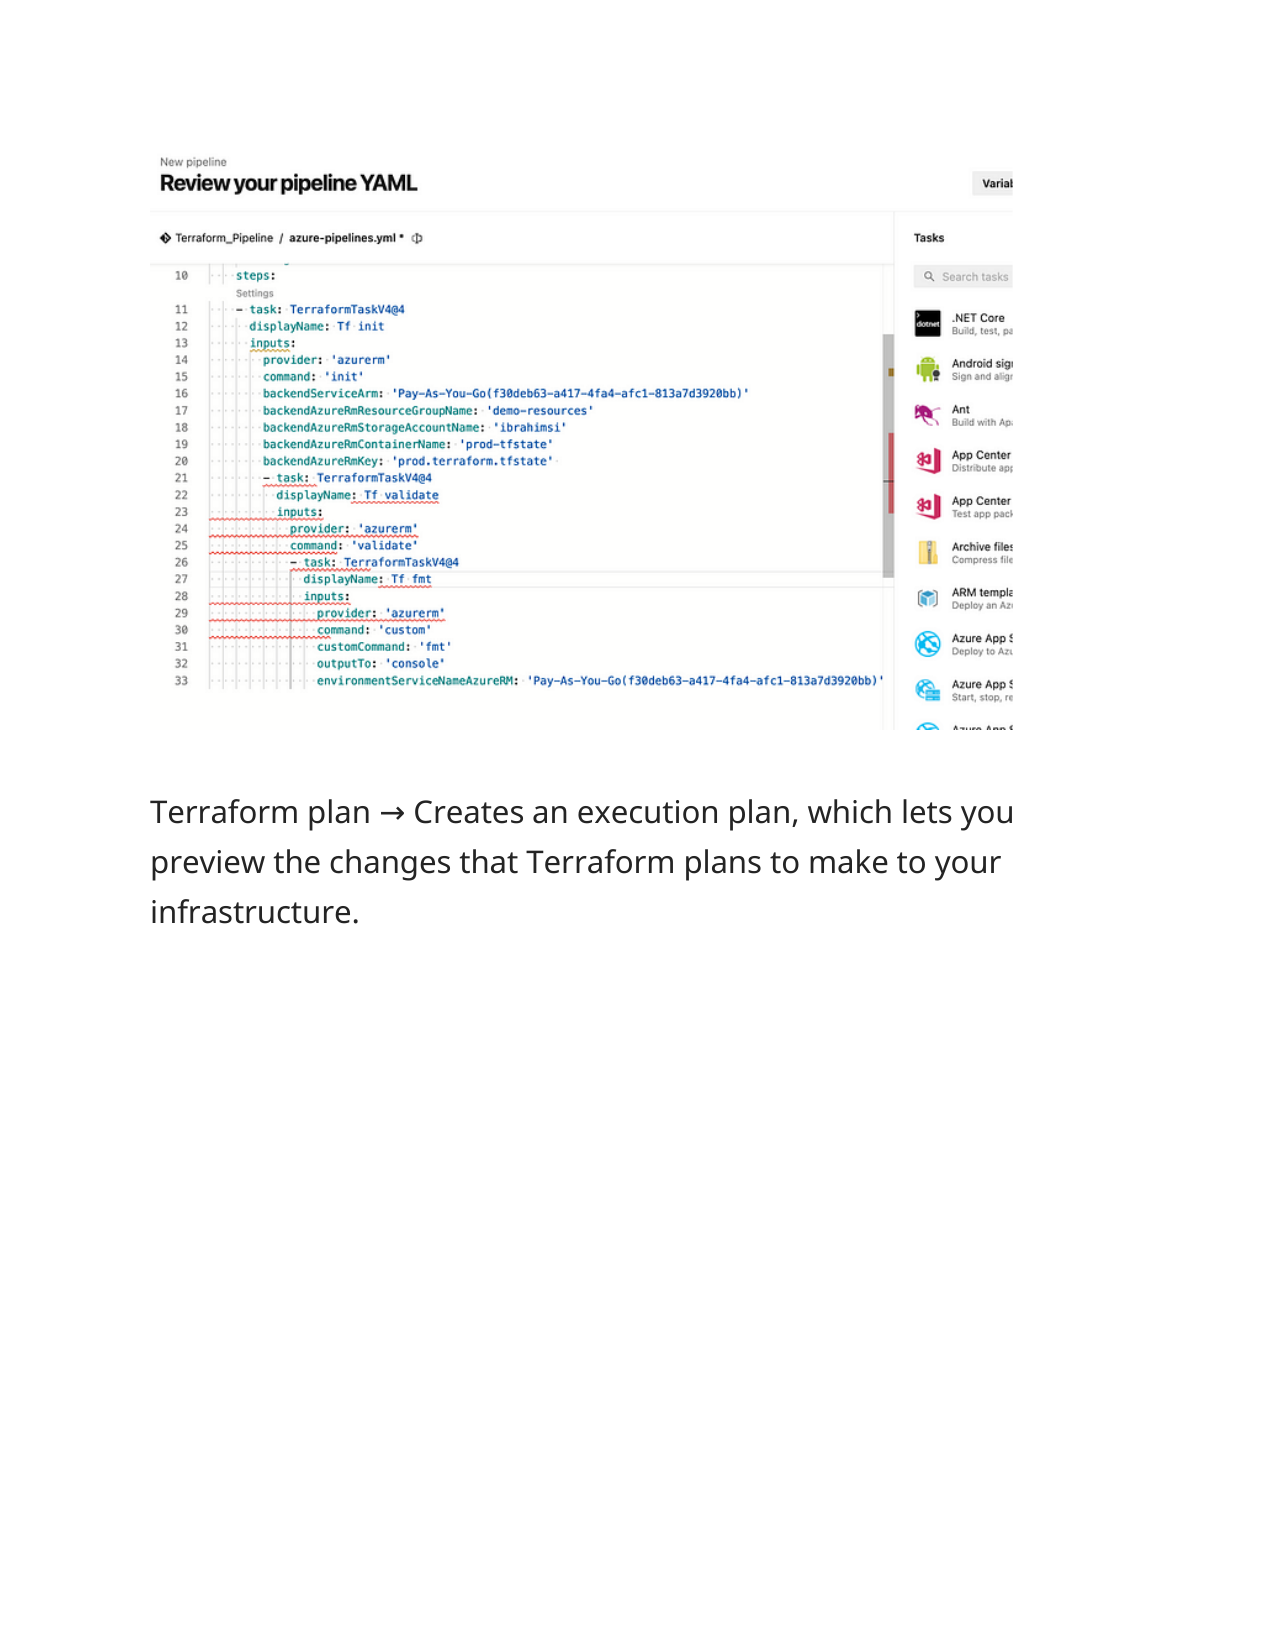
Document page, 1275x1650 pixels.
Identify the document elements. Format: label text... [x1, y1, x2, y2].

text Terraform plan → Creates an execution plan, which lets you preview the changes that Terraform plans to make to your infrastructure. [150, 783, 1125, 933]
picture [150, 150, 1013, 730]
